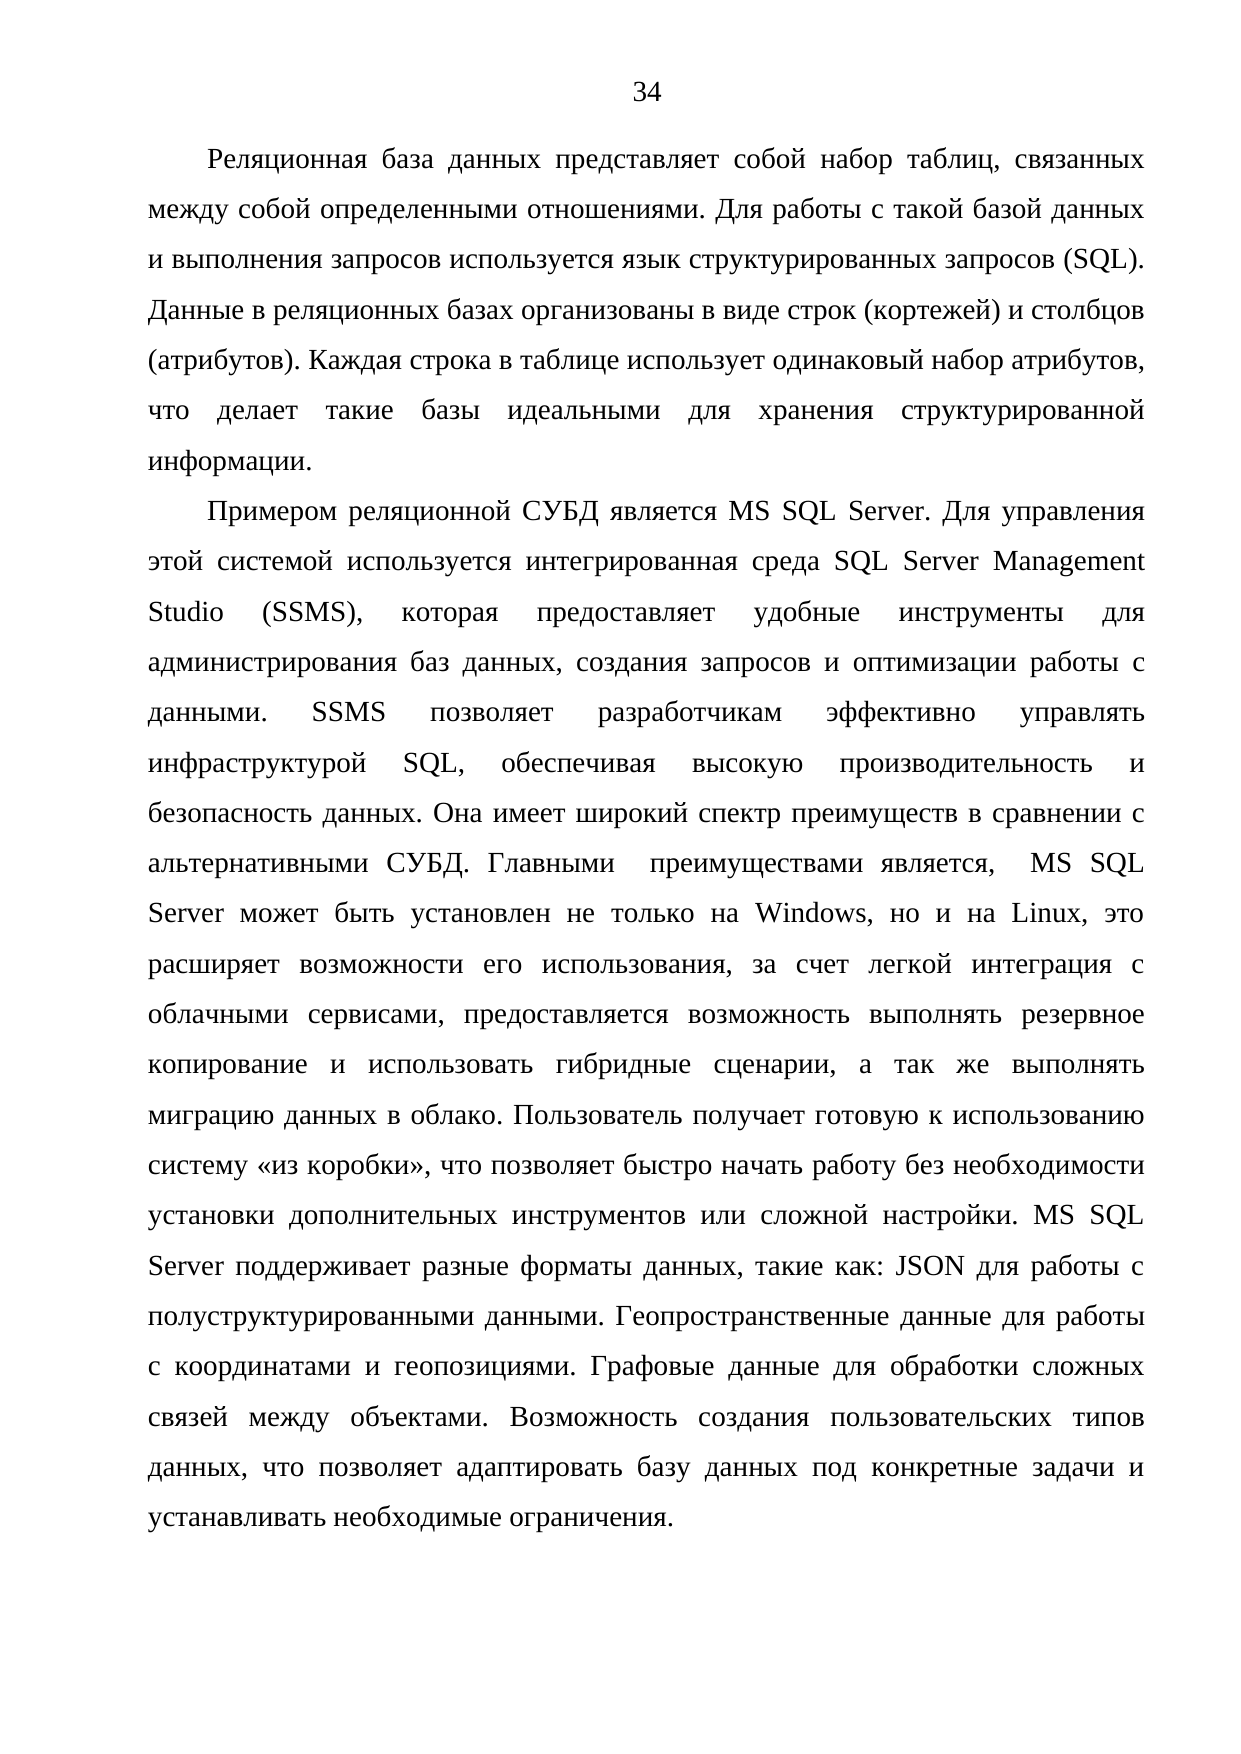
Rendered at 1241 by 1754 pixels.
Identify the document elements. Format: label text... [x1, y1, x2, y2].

text Реляционная база данных представляет собой набор таблиц, связанных между собой определенными отношениями. Для работы с такой базой данных и выполнения запросов используется язык структурированных запросов (SQL). Данные в реляционных базах организованы в виде строк (кортежей) и столбцов (атрибутов). Каждая строка в таблице использует одинаковый набор атрибутов, что делает такие базы идеальными для хранения структурированной информации. [148, 141, 1146, 476]
text Примером реляционной СУБД является MS SQL Server. Для управления этой системой используется интегрированная среда SQL Server Management Studio (SSMS), которая предоставляет удобные инструменты для администрирования баз данных, создания запросов и оптимизации работы с данными. SSMS позволяет разработчикам эффективно управлять инфраструктурой SQL, обеспечивая высокую производительность и безопасность данных. Она имеет широкий спектр преимуществ в сравнении с альтернативными СУБД. Главными преимуществами является, MS SQL Server может быть установлен не только на Windows, но и на Linux, это расширяет возможности его использования, за счет легкой интеграция с облачными сервисами, предоставляется возможность выполнять резервное копирование и использовать гибридные сценарии, а так же выполнять миграцию данных в облако. Пользователь получает готовую к использованию систему «из коробки», что позволяет быстро начать работу без необходимости установки дополнительных инструментов или сложной настройки. MS SQL Server поддерживает разные форматы данных, такие как: JSON для работы с полуструктурированными данными. Геопространственные данные для работы с координатами и геопозициями. Графовые данные для обработки сложных связей между объектами. Возможность создания пользовательских типов данных, что позволяет адаптировать базу данных под конкретные задачи и устанавливать необходимые ограничения. [148, 493, 1146, 1533]
